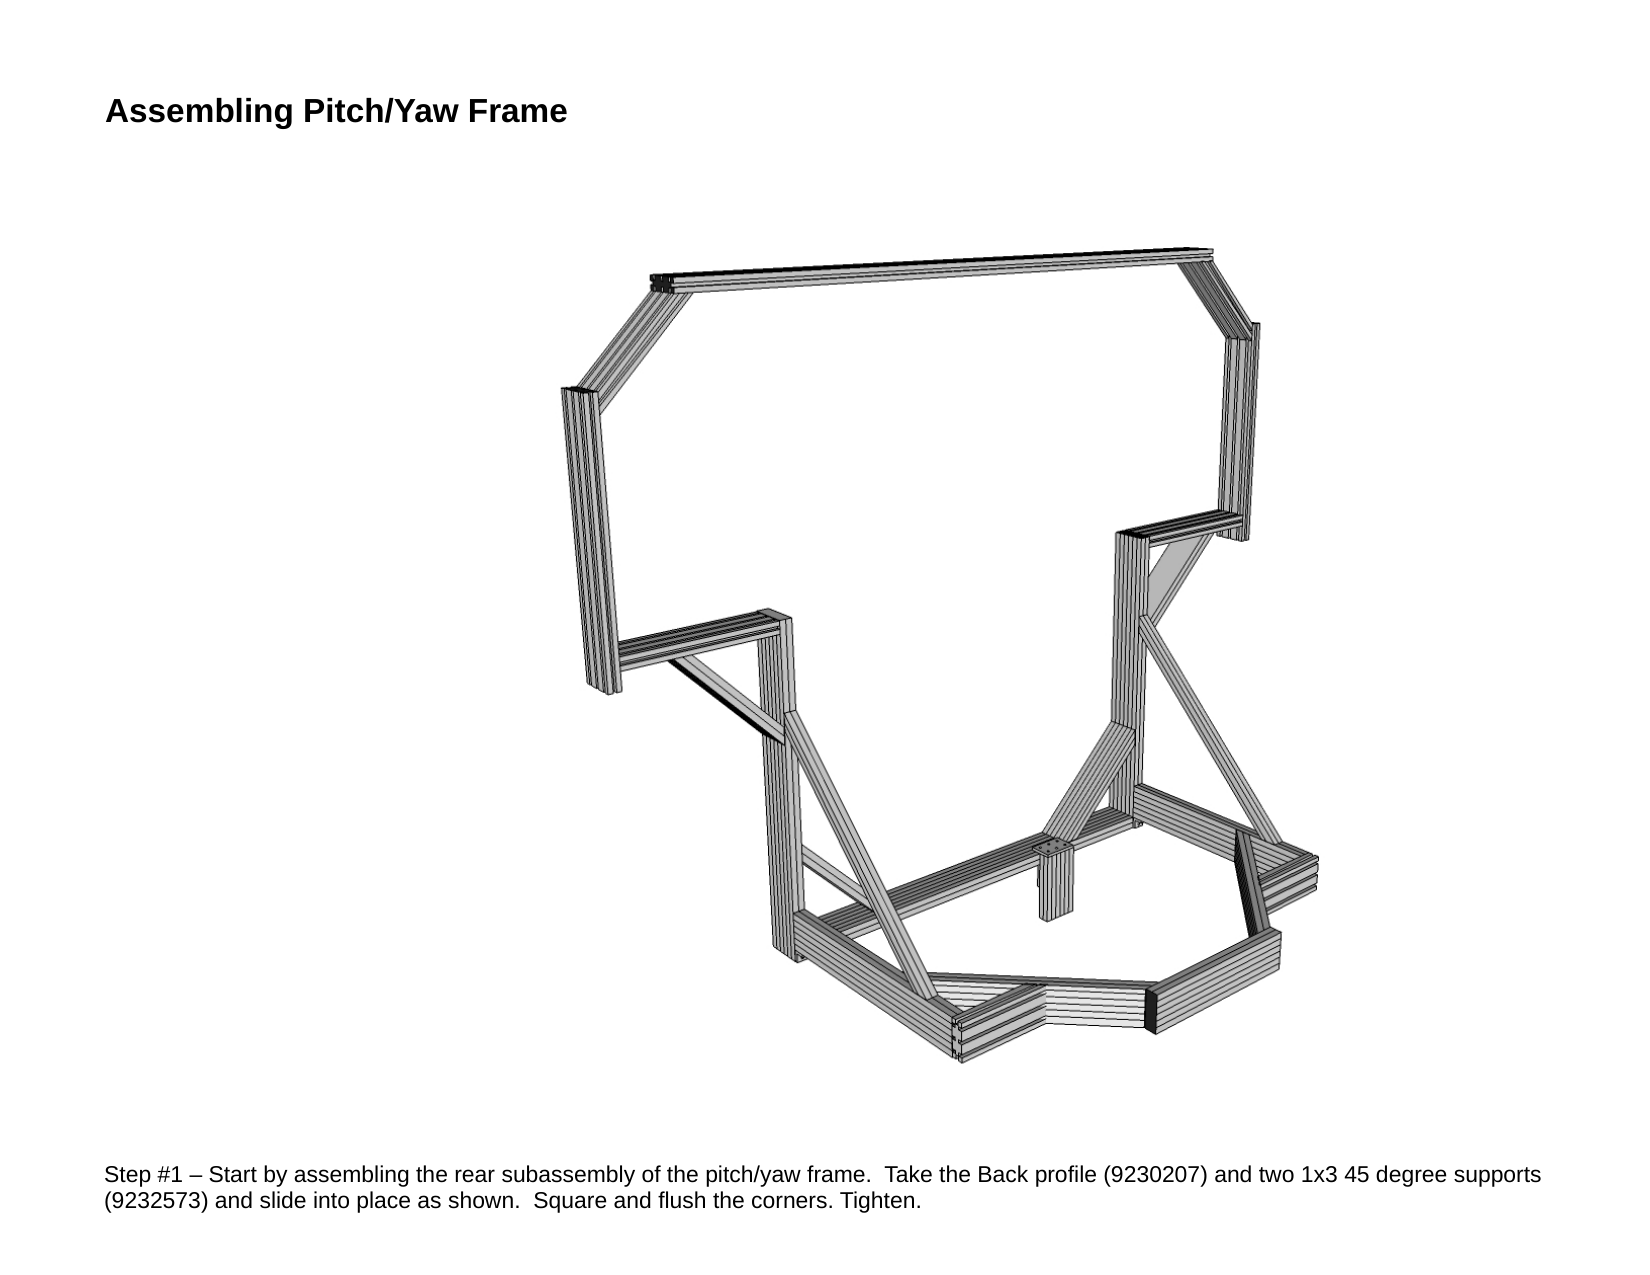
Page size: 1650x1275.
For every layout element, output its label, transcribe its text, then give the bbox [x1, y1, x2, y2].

picture [30, 164, 1650, 1104]
subtitle Assembling Pitch/Yaw Frame [105, 91, 1620, 130]
text Step #1 – Start by assembling the rear subassembly of the pitch/yaw frame. Take the Back profile (9230207) and two 1x3 45 degree supports (9232573) and slide into place as shown. Square and flush the corners. Tighten. [104, 1161, 1624, 1213]
